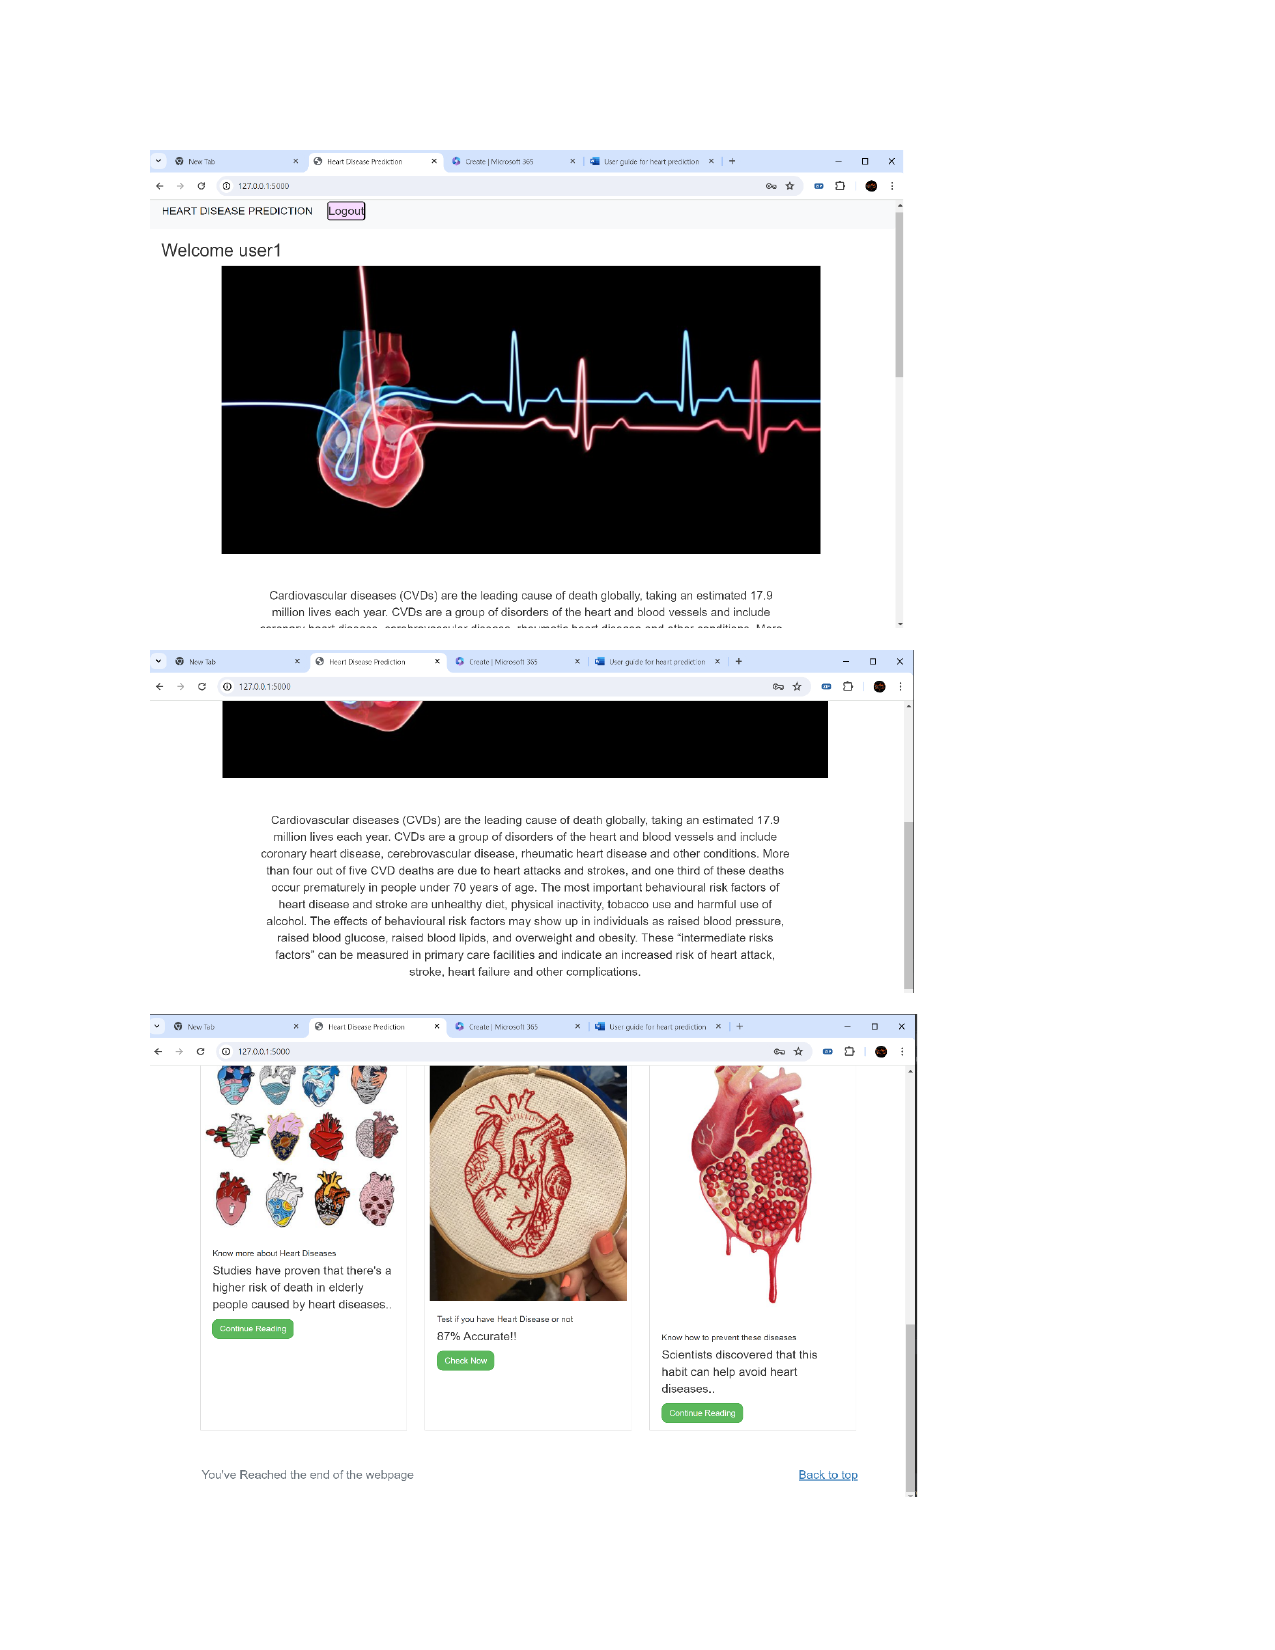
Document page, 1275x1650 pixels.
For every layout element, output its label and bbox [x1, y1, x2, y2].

picture [150, 650, 914, 993]
picture [150, 1014, 918, 1497]
picture [150, 150, 904, 628]
